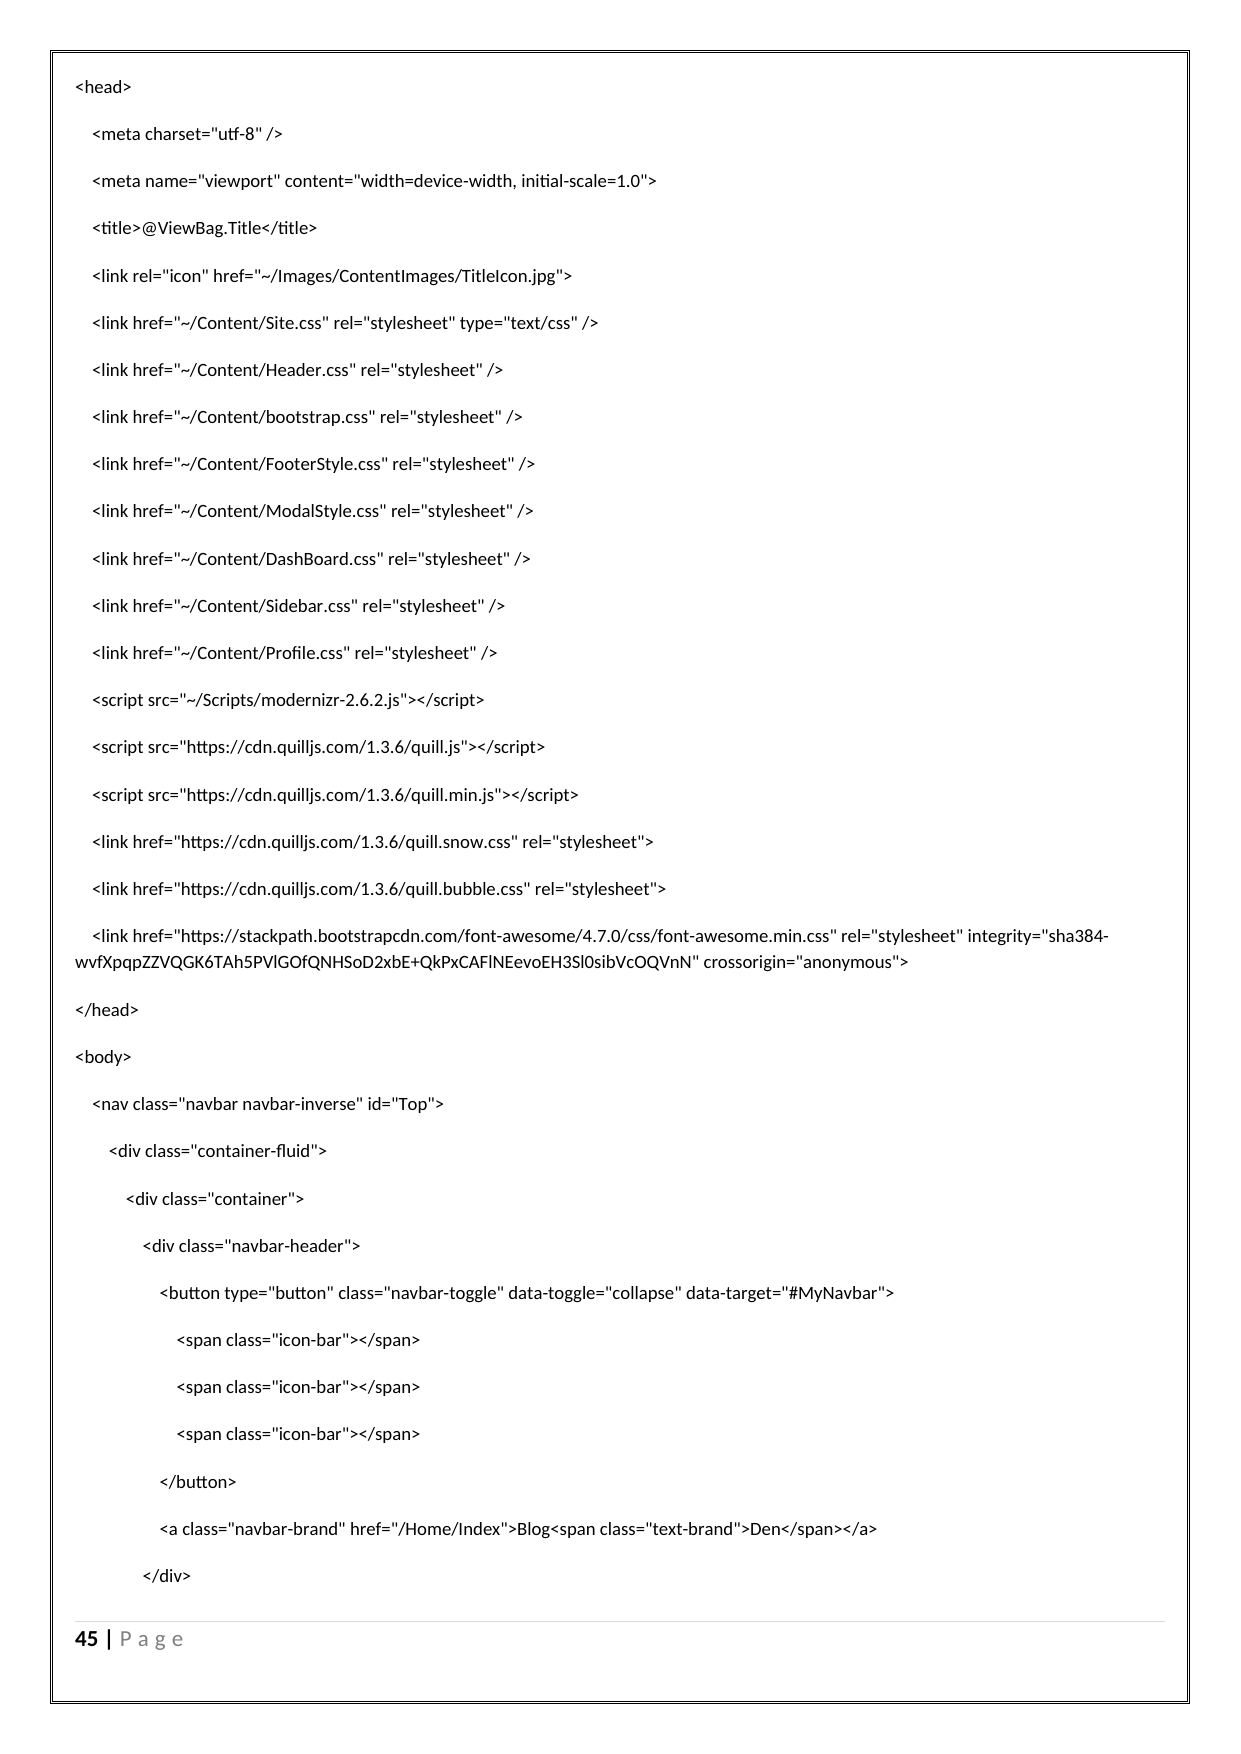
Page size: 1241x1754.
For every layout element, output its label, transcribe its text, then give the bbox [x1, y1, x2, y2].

text <link href="https://cdn.quilljs.com/1.3.6/quill.bubble.css" rel="stylesheet"> [75, 877, 1165, 900]
text <nav class="navbar navbar-inverse" id="Top"> [75, 1092, 1165, 1115]
text <span class="icon-bar"></span> [75, 1375, 1165, 1398]
text <script src="~/Scripts/modernizr-2.6.2.js"></script> [75, 688, 1165, 711]
text <link href="https://stackpath.bootstrapcdn.com/font-awesome/4.7.0/css/font-awesome.min.css" rel="stylesheet" integrity="sha384-wvfXpqpZZVQGK6TAh5PVlGOfQNHSoD2xbE+QkPxCAFlNEevoEH3Sl0sibVcOQVnN" crossorigin="anonymous"> [75, 924, 1165, 974]
text <link href="https://cdn.quilljs.com/1.3.6/quill.snow.css" rel="stylesheet"> [75, 830, 1165, 853]
text <script src="https://cdn.quilljs.com/1.3.6/quill.min.js"></script> [75, 783, 1165, 806]
text <meta charset="utf-8" /> [75, 122, 1165, 145]
text <title>@ViewBag.Title</title> [75, 217, 1165, 239]
text <div class="container-fluid"> [75, 1139, 1165, 1162]
text <head> [75, 75, 1165, 98]
text </div> [75, 1564, 1165, 1587]
text <body> [75, 1045, 1165, 1068]
text <link rel="icon" href="~/Images/ContentImages/TitleIcon.jpg"> [75, 264, 1165, 287]
text <link href="~/Content/Profile.css" rel="stylesheet" /> [75, 641, 1165, 664]
text <link href="~/Content/Sidebar.css" rel="stylesheet" /> [75, 594, 1165, 617]
text <a class="navbar-brand" href="/Home/Index">Blog<span class="text-brand">Den</span></a> [75, 1517, 1165, 1540]
text <link href="~/Content/bootstrap.css" rel="stylesheet" /> [75, 405, 1165, 428]
text <script src="https://cdn.quilljs.com/1.3.6/quill.js"></script> [75, 736, 1165, 758]
text <div class="navbar-header"> [75, 1234, 1165, 1257]
text </head> [75, 998, 1165, 1021]
text <button type="button" class="navbar-toggle" data-toggle="collapse" data-target="#MyNavbar"> [75, 1281, 1165, 1304]
text <span class="icon-bar"></span> [75, 1328, 1165, 1351]
text <link href="~/Content/ModalStyle.css" rel="stylesheet" /> [75, 500, 1165, 523]
text <link href="~/Content/DashBoard.css" rel="stylesheet" /> [75, 547, 1165, 570]
text <div class="container"> [75, 1187, 1165, 1209]
text <link href="~/Content/Site.css" rel="stylesheet" type="text/css" /> [75, 311, 1165, 334]
text </button> [75, 1470, 1165, 1493]
text <link href="~/Content/FooterStyle.css" rel="stylesheet" /> [75, 452, 1165, 475]
text <meta name="viewport" content="width=device-width, initial-scale=1.0"> [75, 169, 1165, 192]
text <link href="~/Content/Header.css" rel="stylesheet" /> [75, 358, 1165, 381]
text <span class="icon-bar"></span> [75, 1423, 1165, 1446]
